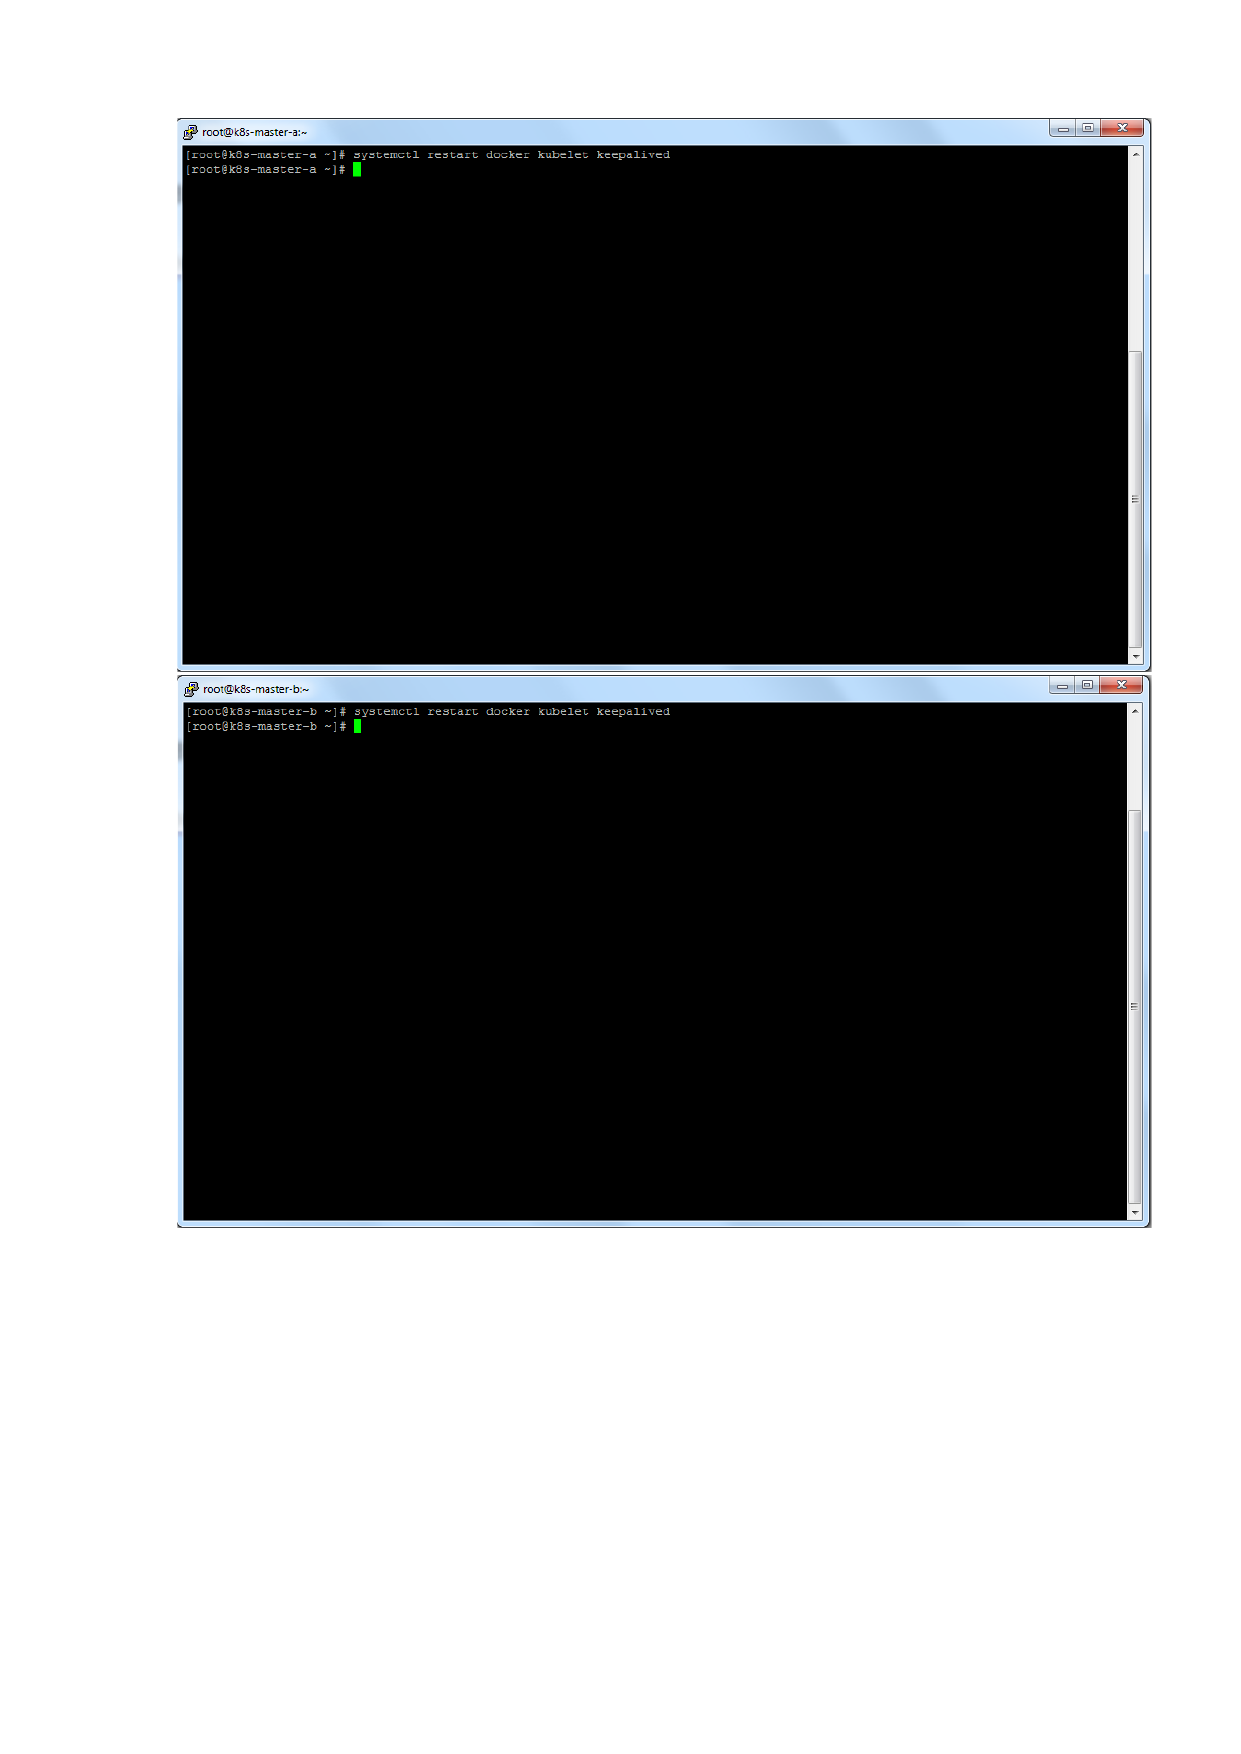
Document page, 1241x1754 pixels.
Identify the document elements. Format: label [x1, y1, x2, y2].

picture [177, 118, 1152, 672]
picture [177, 675, 1152, 1228]
